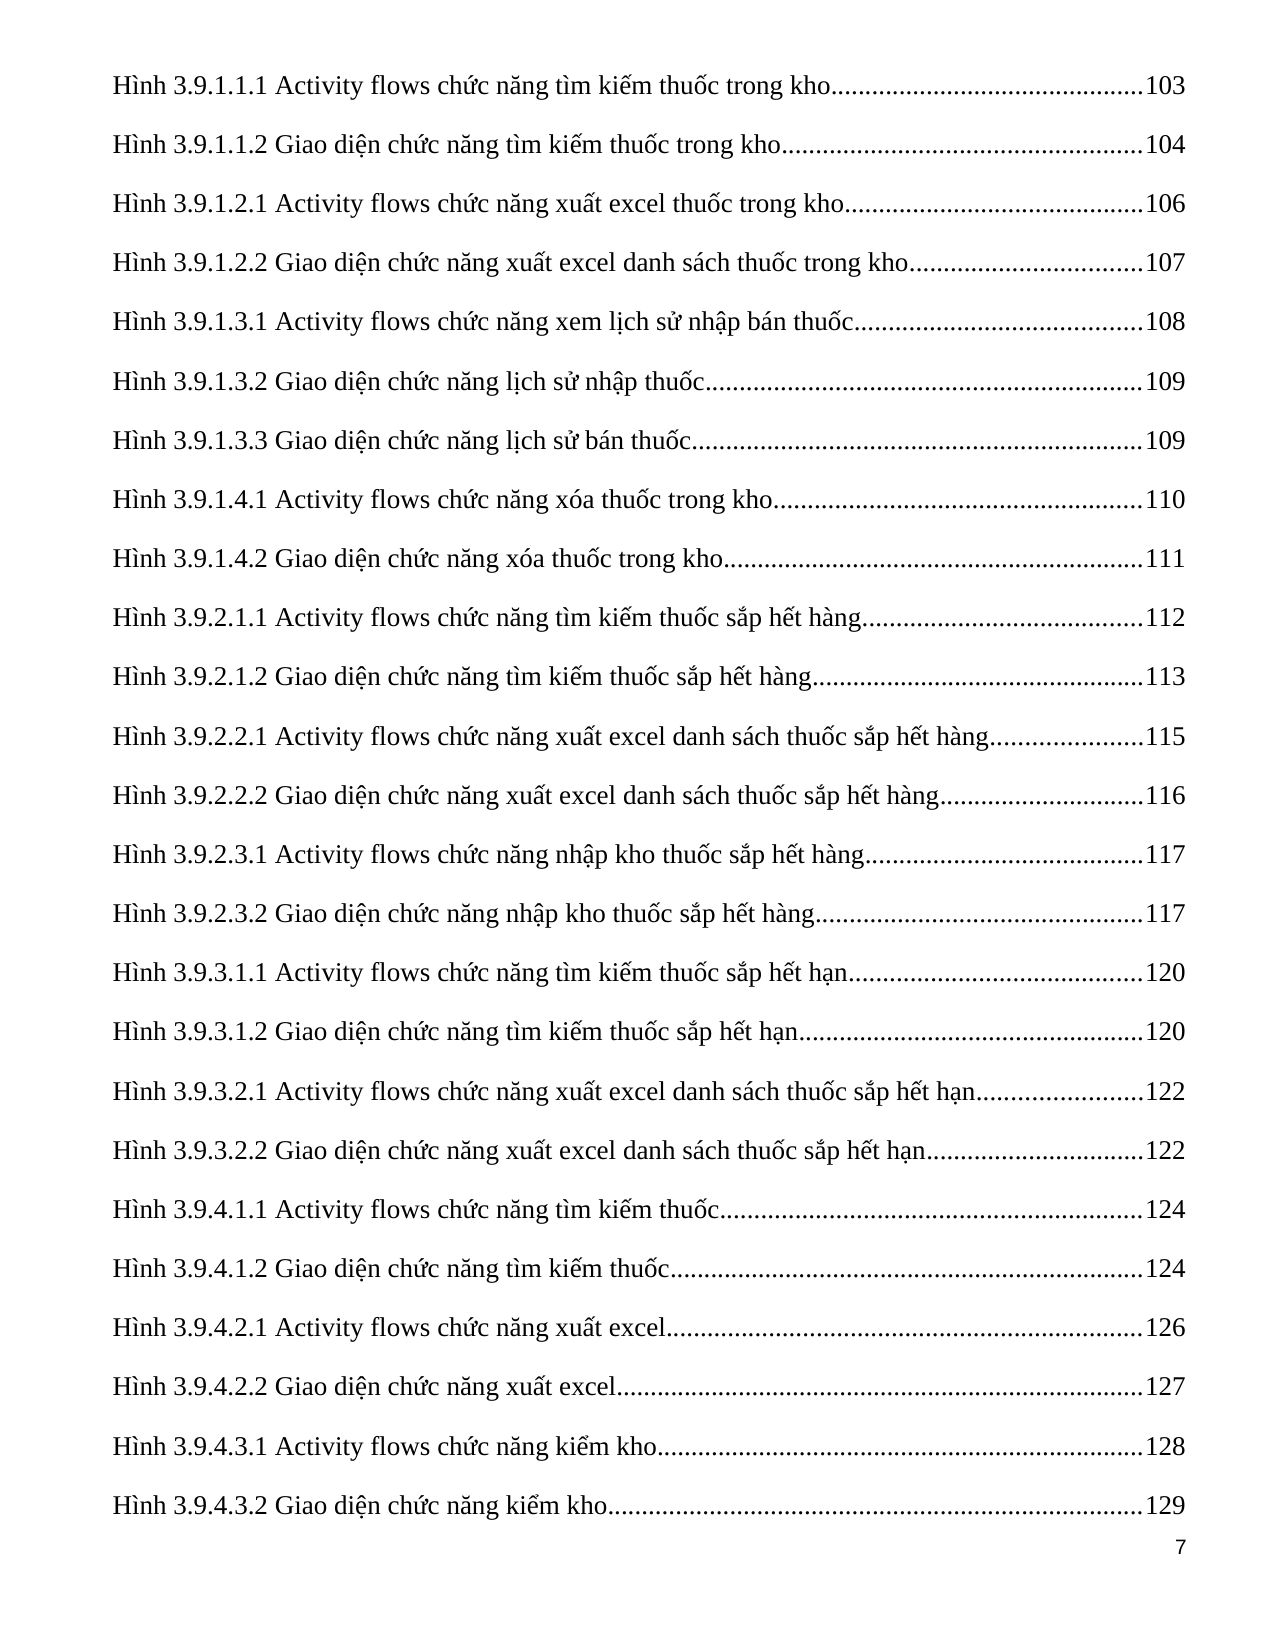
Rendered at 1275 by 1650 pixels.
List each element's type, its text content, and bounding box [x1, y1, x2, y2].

text Hình 3.9.4.2.1 Activity flows chức năng xuất excel 126 [112, 1311, 1186, 1342]
text Hình 3.9.1.1.1 Activity flows chức năng tìm kiếm thuốc trong kho 103 [112, 69, 1186, 100]
text Hình 3.9.3.2.2 Giao diện chức năng xuất excel danh sách thuốc sắp hết hạn 122 [112, 1134, 1186, 1165]
text Hình 3.9.3.2.1 Activity flows chức năng xuất excel danh sách thuốc sắp hết hạn 122 [112, 1075, 1186, 1106]
text Hình 3.9.1.2.2 Giao diện chức năng xuất excel danh sách thuốc trong kho 107 [112, 246, 1186, 277]
text Hình 3.9.1.4.1 Activity flows chức năng xóa thuốc trong kho 110 [112, 483, 1186, 514]
text Hình 3.9.2.1.2 Giao diện chức năng tìm kiếm thuốc sắp hết hàng 113 [112, 661, 1186, 692]
text Hình 3.9.1.2.1 Activity flows chức năng xuất excel thuốc trong kho 106 [112, 187, 1186, 218]
text Hình 3.9.2.3.1 Activity flows chức năng nhập kho thuốc sắp hết hàng 117 [112, 838, 1186, 869]
text Hình 3.9.1.1.2 Giao diện chức năng tìm kiếm thuốc trong kho 104 [112, 128, 1186, 159]
text Hình 3.9.4.2.2 Giao diện chức năng xuất excel 127 [112, 1371, 1186, 1402]
text Hình 3.9.3.1.1 Activity flows chức năng tìm kiếm thuốc sắp hết hạn 120 [112, 956, 1186, 987]
text Hình 3.9.1.3.1 Activity flows chức năng xem lịch sử nhập bán thuốc 108 [112, 306, 1186, 337]
text Hình 3.9.2.2.1 Activity flows chức năng xuất excel danh sách thuốc sắp hết hàng 115 [112, 720, 1186, 751]
text Hình 3.9.4.1.2 Giao diện chức năng tìm kiếm thuốc 124 [112, 1252, 1186, 1283]
text Hình 3.9.2.3.2 Giao diện chức năng nhập kho thuốc sắp hết hàng 117 [112, 897, 1186, 928]
text Hình 3.9.1.3.2 Giao diện chức năng lịch sử nhập thuốc 109 [112, 365, 1186, 396]
text Hình 3.9.3.1.2 Giao diện chức năng tìm kiếm thuốc sắp hết hạn 120 [112, 1016, 1186, 1047]
text Hình 3.9.4.1.1 Activity flows chức năng tìm kiếm thuốc 124 [112, 1193, 1186, 1224]
text Hình 3.9.1.4.2 Giao diện chức năng xóa thuốc trong kho 111 [112, 542, 1186, 573]
text Hình 3.9.4.3.1 Activity flows chức năng kiểm kho 128 [112, 1430, 1186, 1461]
text Hình 3.9.1.3.3 Giao diện chức năng lịch sử bán thuốc 109 [112, 424, 1186, 455]
text Hình 3.9.2.1.1 Activity flows chức năng tìm kiếm thuốc sắp hết hàng 112 [112, 601, 1186, 632]
text Hình 3.9.2.2.2 Giao diện chức năng xuất excel danh sách thuốc sắp hết hàng 116 [112, 779, 1186, 810]
text Hình 3.9.4.3.2 Giao diện chức năng kiểm kho 129 [112, 1489, 1186, 1520]
